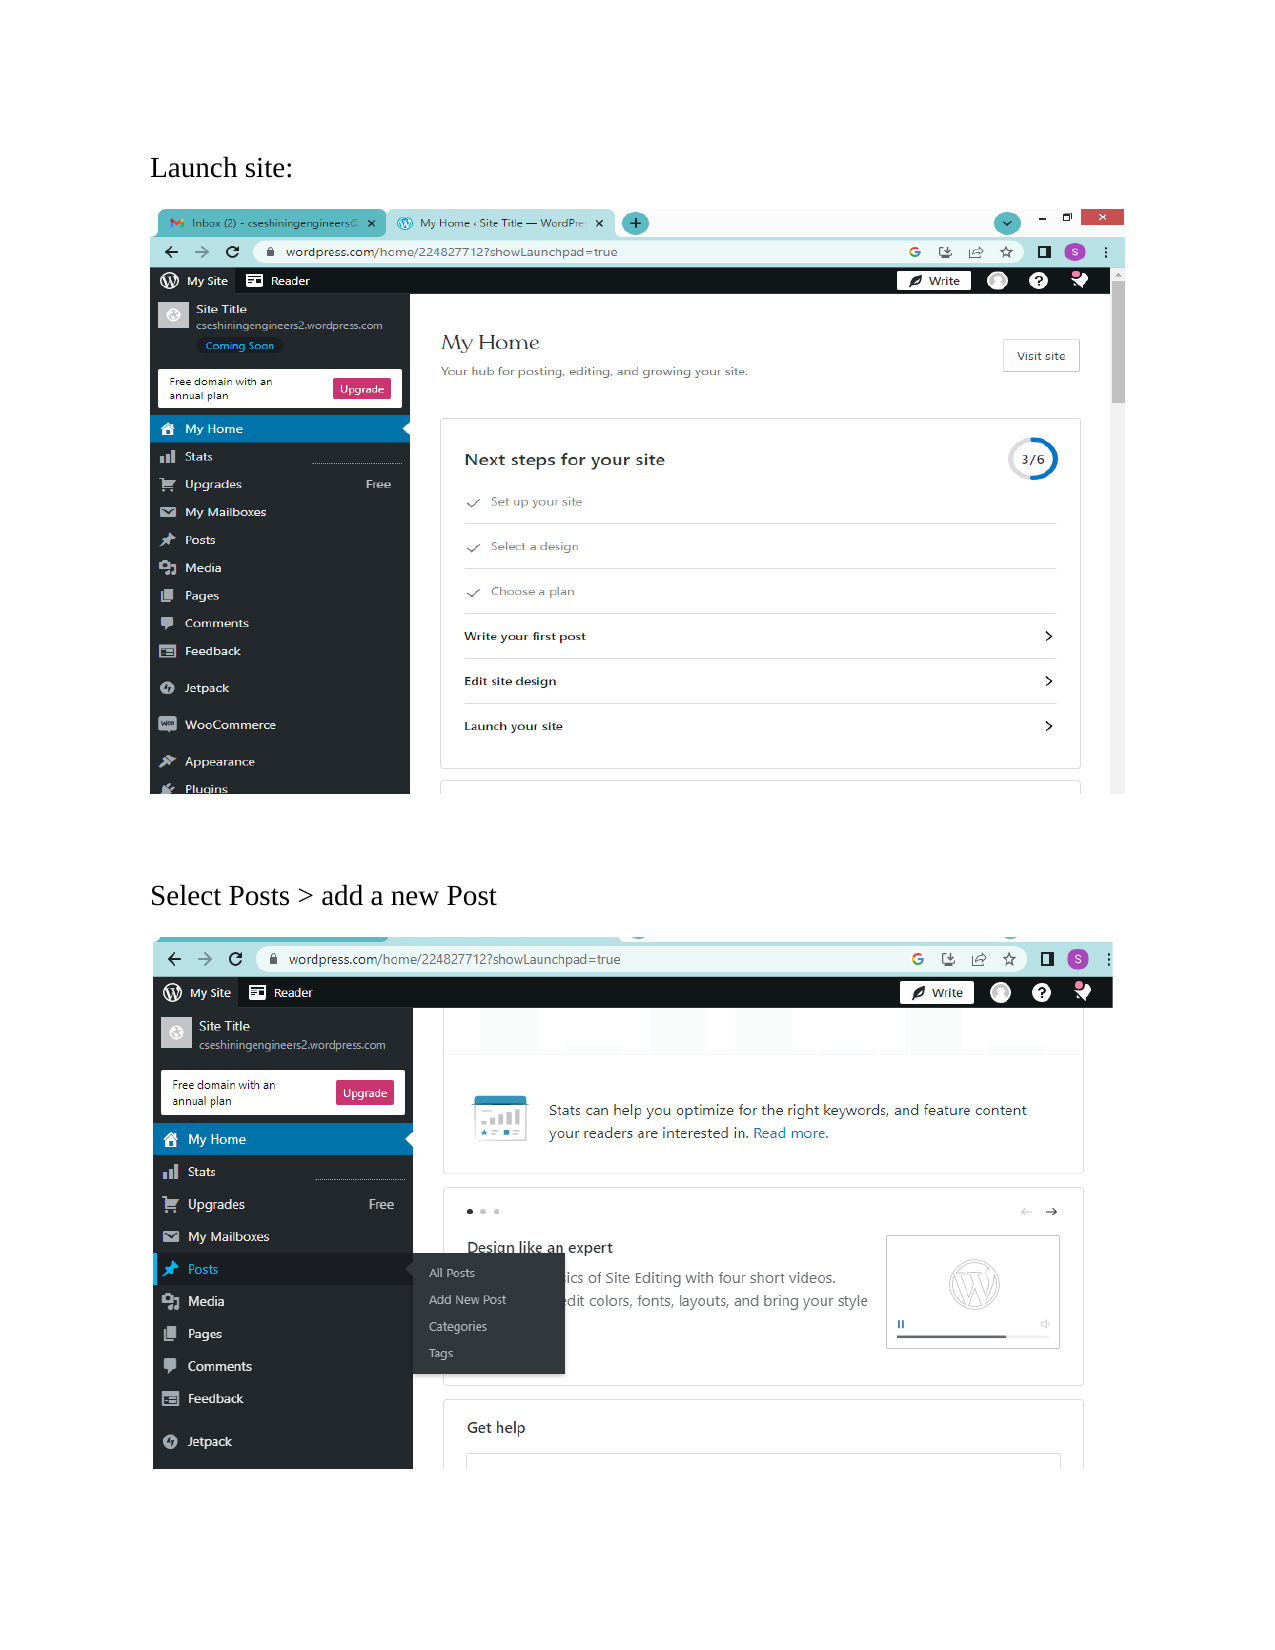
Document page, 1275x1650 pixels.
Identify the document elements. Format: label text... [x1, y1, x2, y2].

text Launch site: [150, 150, 1125, 183]
picture [153, 937, 1113, 1469]
picture [162, 424, 173, 434]
text Select Posts > add a new Post [150, 878, 1125, 912]
picture [150, 209, 1126, 794]
picture [165, 1133, 176, 1146]
